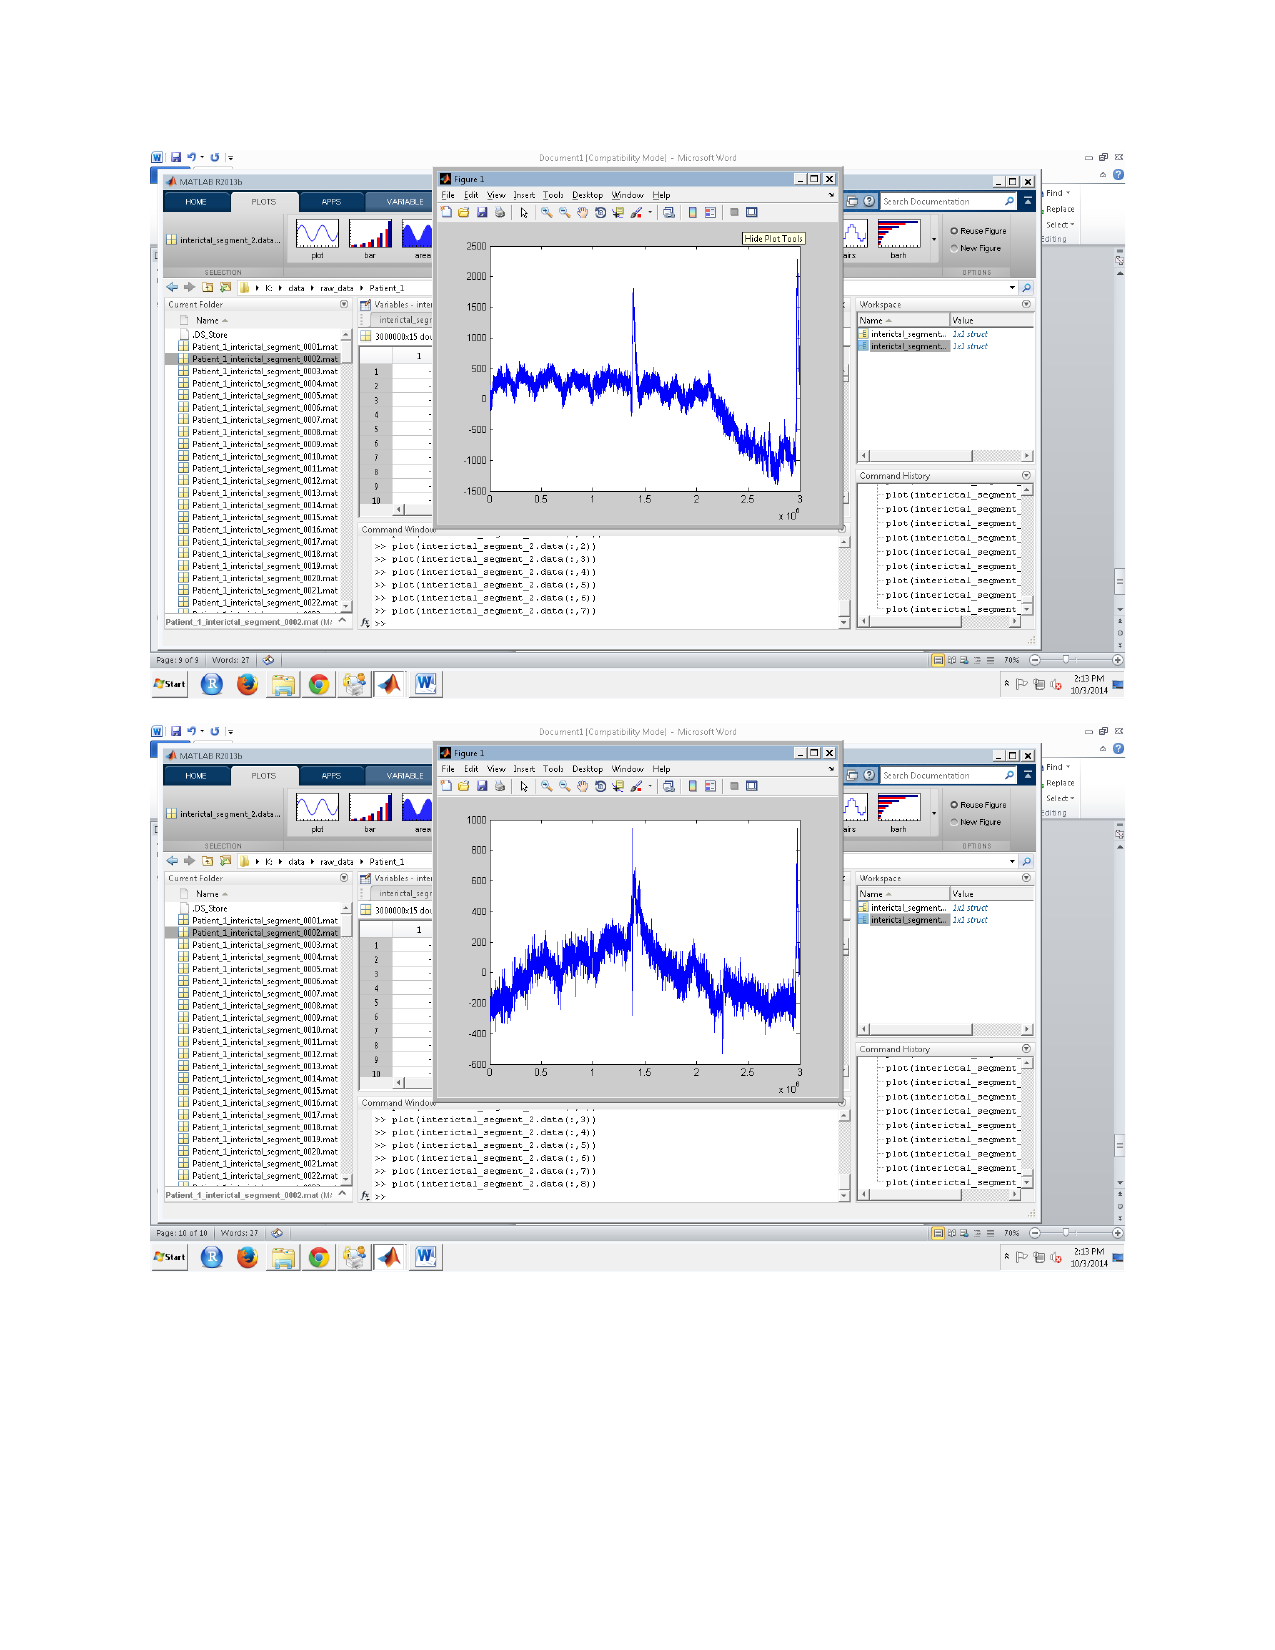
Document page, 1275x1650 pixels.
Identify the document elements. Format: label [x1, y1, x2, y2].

picture [150, 723, 1125, 1272]
picture [150, 150, 1125, 699]
